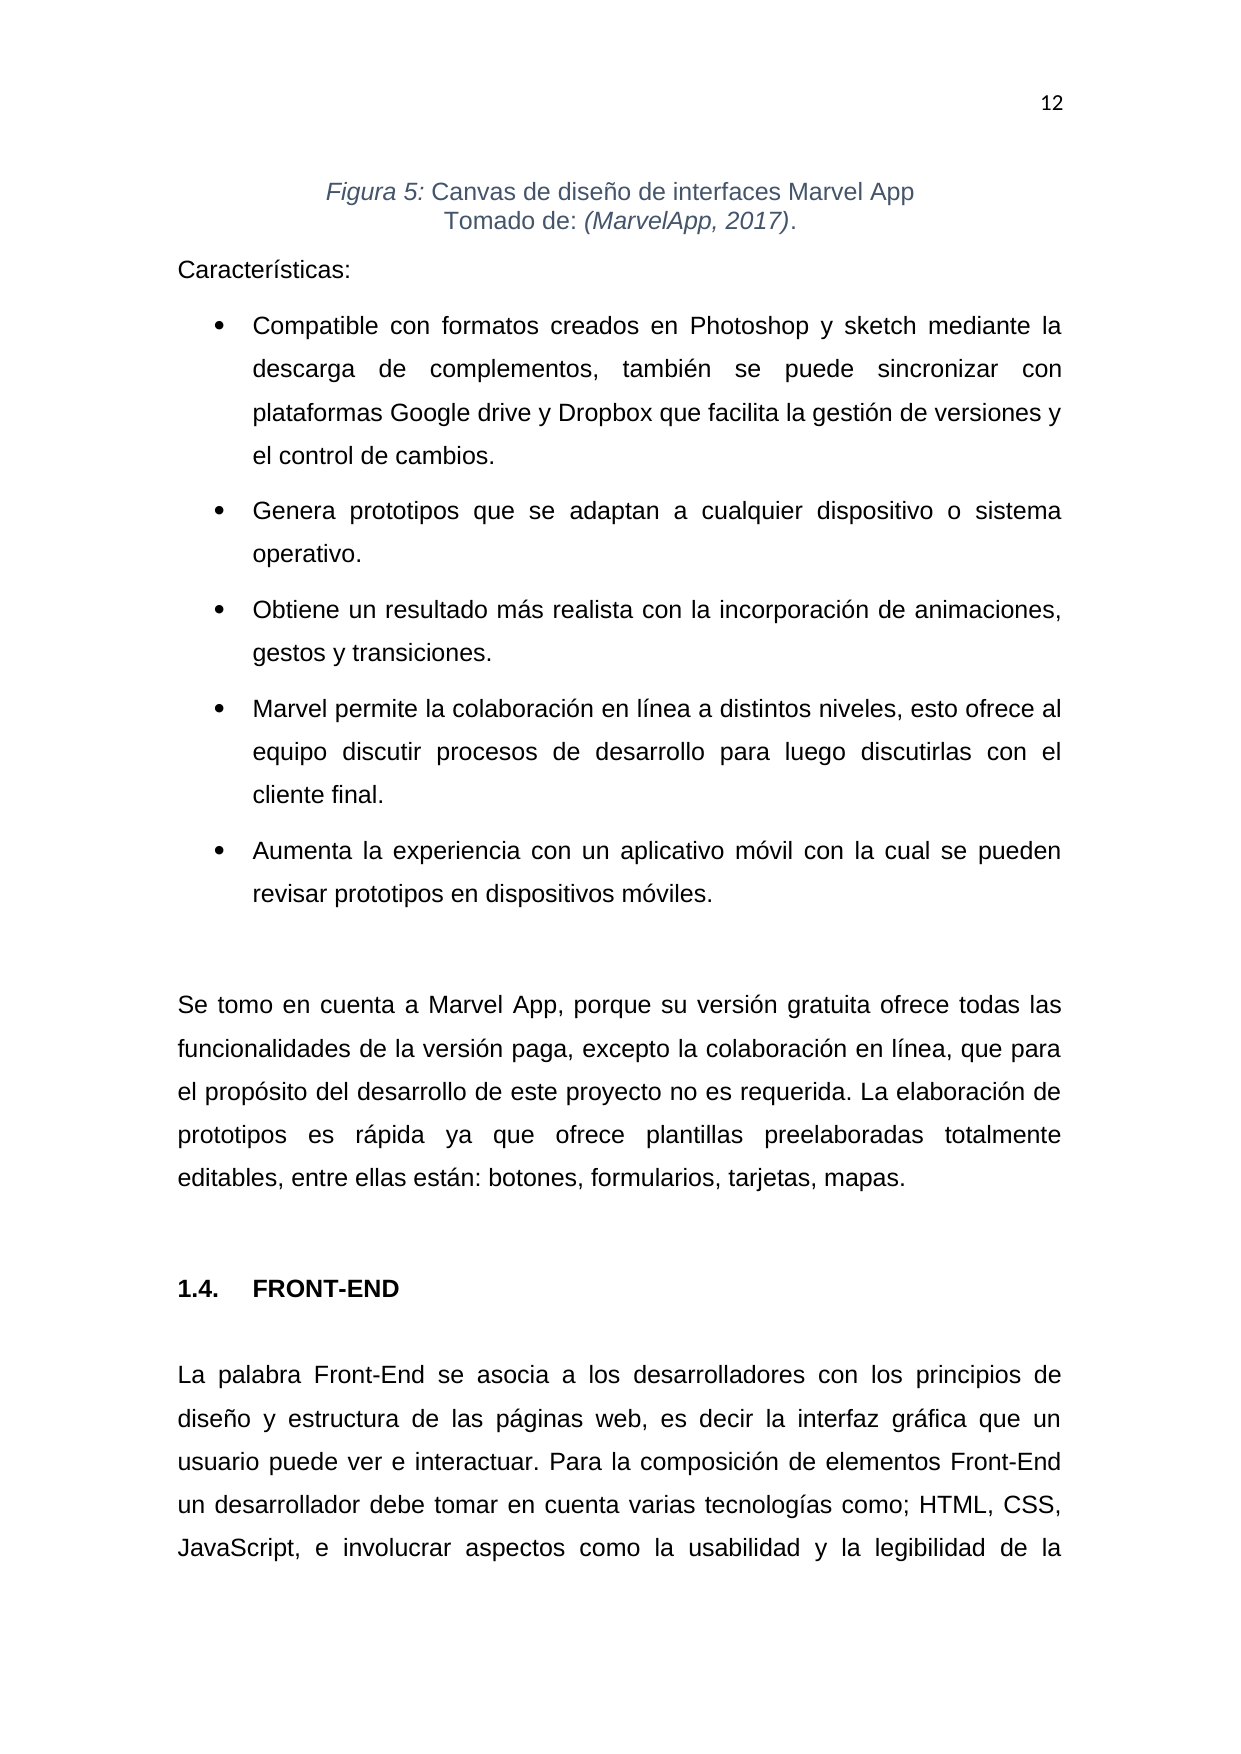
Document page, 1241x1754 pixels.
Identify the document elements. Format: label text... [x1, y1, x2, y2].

subtitle FRONT-END [177, 1274, 1063, 1303]
list Obtiene un resultado más realista con la incorporación de animaciones, gestos y transiciones. [215, 595, 1063, 667]
text Figura 5: Canvas de diseño de interfaces Marvel App Tomado de: . [177, 177, 1063, 235]
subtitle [177, 1360, 1063, 1562]
list Compatible con formatos creados en Photoshop y sketch mediante la descarga de complementos, también se puede sincronizar con plataformas Google drive y Dropbox que facilita la gestión de versiones y el control de cambios. [215, 311, 1063, 469]
list Aumenta la experiencia con un aplicativo móvil con la cual se pueden revisar prototipos en dispositivos móviles. [215, 836, 1063, 908]
list Genera prototipos que se adaptan a cualquier dispositivo o sistema operativo. [215, 496, 1063, 568]
text Características: [177, 256, 1063, 284]
list Marvel permite la colaboración en línea a distintos niveles, esto ofrece al equipo discutir procesos de desarrollo para luego discutirlas con el cliente final. [215, 694, 1063, 809]
text Se tomo en cuenta a Marvel App, porque su versión gratuita ofrece todas las funcionalidades de la versión paga, excepto la colaboración en línea, que para el propósito del desarrollo de este proyecto no es requerida. La elaboración de prototipos es rápida ya que ofrece plantillas preelaboradas totalmente editables, entre ellas están: botones, formularios, tarjetas, mapas. [177, 990, 1063, 1192]
